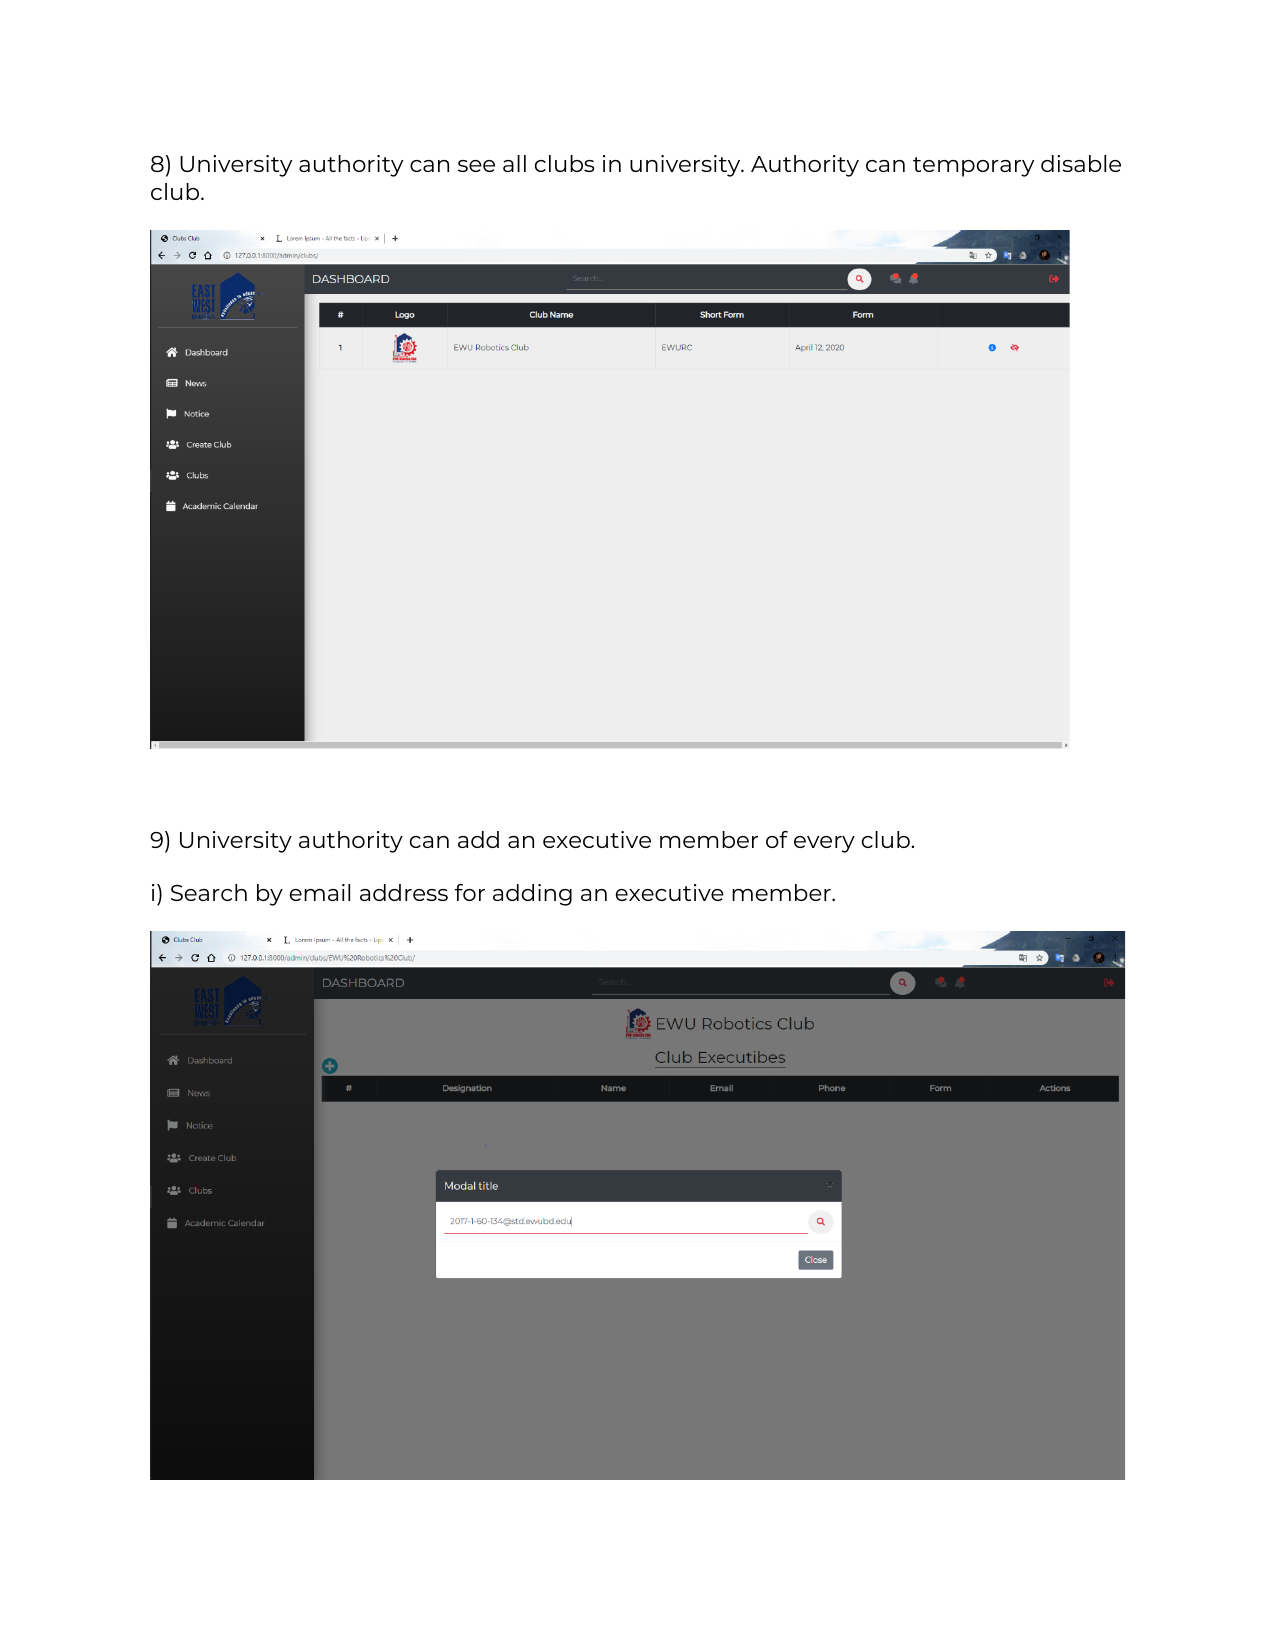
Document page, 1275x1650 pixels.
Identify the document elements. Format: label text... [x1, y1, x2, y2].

text 9) University authority can add an executive member of every club. [150, 826, 1125, 854]
text i) Search by email address for adding an executive member. [150, 879, 1125, 907]
picture [150, 230, 1070, 749]
text 8) University authority can see all clubs in university. Authority can temporary disable club. [150, 150, 1125, 206]
picture [150, 931, 1125, 1480]
